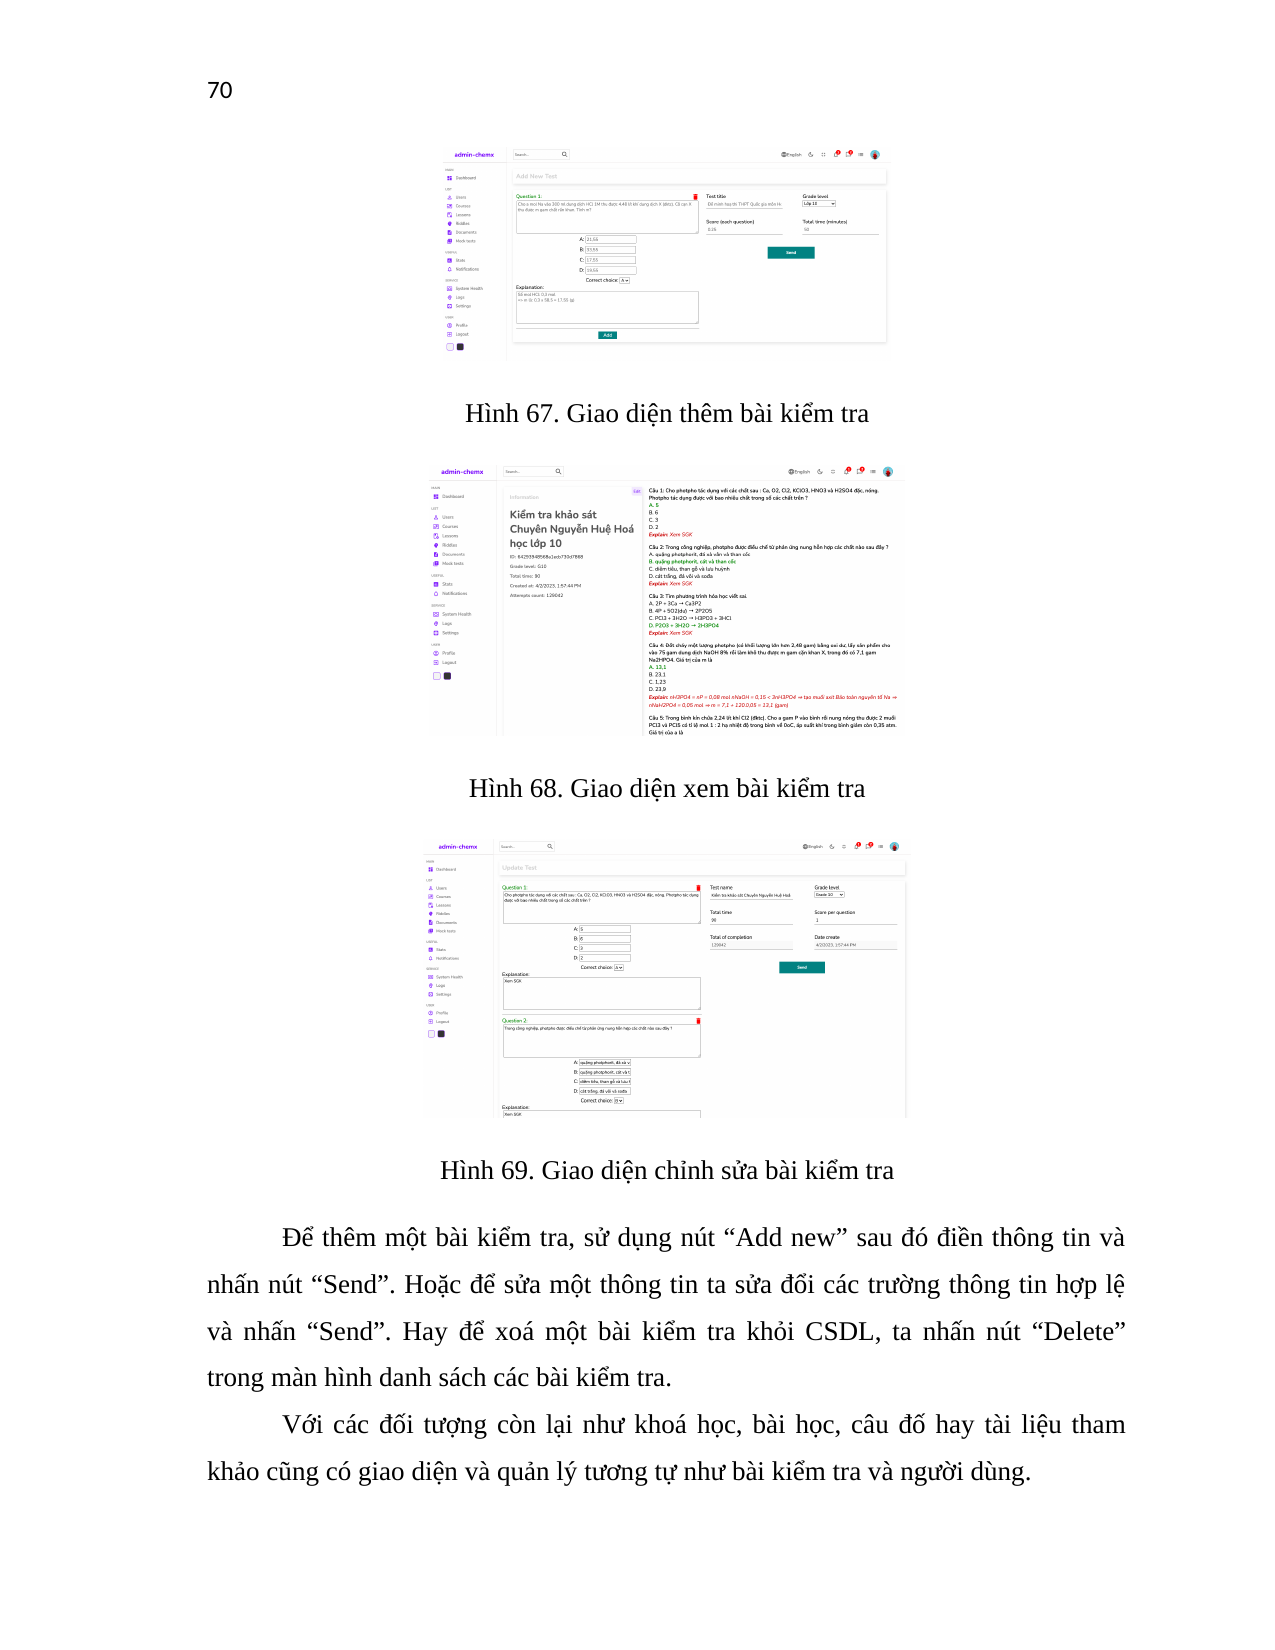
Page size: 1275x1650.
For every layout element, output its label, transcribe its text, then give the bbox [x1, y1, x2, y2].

text Hình 67. Giao diện thêm bài kiểm tra [207, 397, 1127, 428]
picture [442, 147, 892, 361]
picture [428, 465, 906, 736]
text Để thêm một bài kiểm tra, sử dụng nút “Add new” sau đó điền thông tin và nhấn nút “Send”. Hoặc để sửa một thông tin ta sửa đổi các trường thông tin hợp lệ và nhấn “Send”. Hay để xoá một bài kiểm tra khỏi CSDL, ta nhấn nút “Delete” trong màn hình danh sách các bài kiểm tra. [207, 1221, 1127, 1392]
text Hình 68. Giao diện xem bài kiểm tra [207, 772, 1127, 803]
text Hình 69. Giao diện chỉnh sửa bài kiểm tra [207, 1154, 1127, 1185]
picture [423, 839, 911, 1118]
text Với các đối tượng còn lại như khoá học, bài học, câu đố hay tài liệu tham khảo cũng có giao diện và quản lý tương tự như bài kiểm tra và người dùng. [207, 1408, 1127, 1486]
